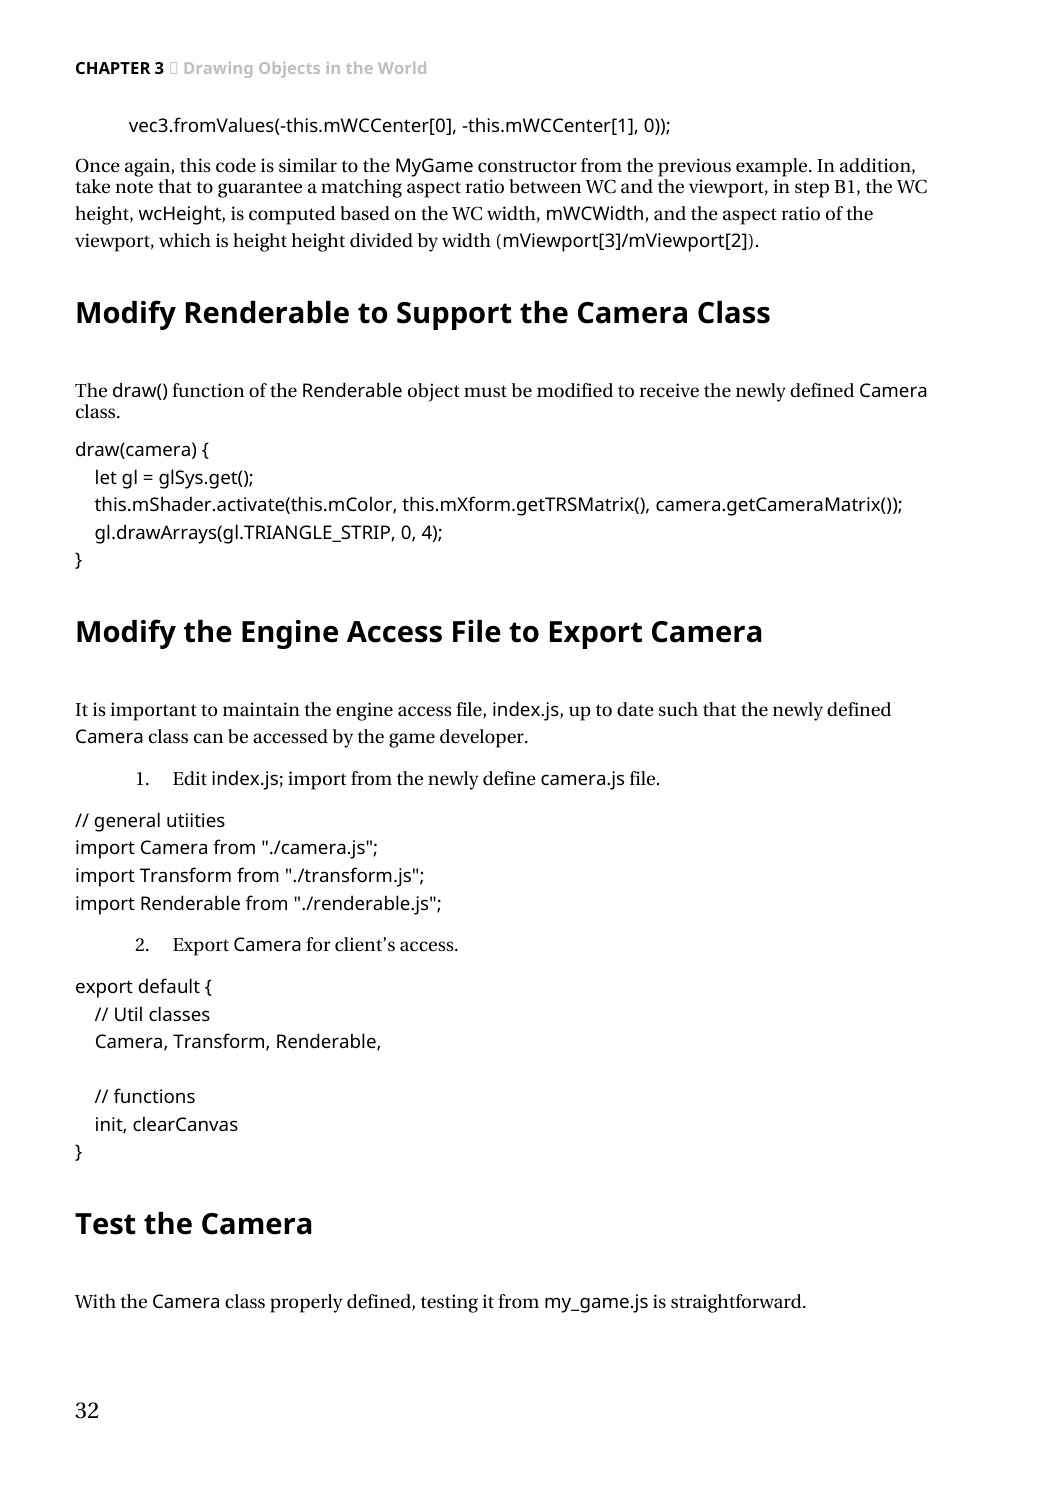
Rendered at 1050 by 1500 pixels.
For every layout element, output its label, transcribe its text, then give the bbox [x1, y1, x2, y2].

text // functions [75, 1084, 937, 1109]
text draw(camera) { [75, 437, 937, 462]
text It is important to maintain the engine access file, index.js, up to date such that the newly defined Camera class can be accessed by the game developer. [75, 696, 937, 749]
text this.mShader.activate(this.mColor, this.mXform.getTRSMatrix(), camera.getCameraMatrix()); [75, 492, 937, 517]
text export default { [75, 974, 937, 999]
text import Camera from "./camera.js"; [75, 835, 937, 860]
text gl.drawArrays(gl.TRIANGLE_STRIP, 0, 4); [75, 519, 937, 545]
subtitle Modify Renderable to Support the Camera Class [75, 293, 937, 332]
text // general utiities [75, 807, 937, 833]
text Once again, this code is similar to the MyGame constructor from the previous example. In addition, take note that to guarantee a matching aspect ratio between WC and the viewport, in step B1, the WC height, wcHeight, is computed based on the WC width, mWCWidth, and the aspect ratio of the viewport, which is height height divided by width (mViewport[3]/mViewport[2]). [75, 152, 937, 253]
text } [75, 547, 937, 572]
text import Renderable from "./renderable.js"; [75, 890, 937, 915]
text import Transform from "./transform.js"; [75, 862, 937, 888]
text vec3.fromValues(-this.mWCCenter[0], -this.mWCCenter[1], 0)); [75, 112, 937, 138]
subtitle Modify the Engine Access File to Export Camera [75, 612, 937, 651]
text let gl = glSys.get(); [75, 464, 937, 490]
text // Util classes [75, 1001, 937, 1027]
subtitle Test the Camera [75, 1204, 937, 1243]
text init, clearCanvas [75, 1111, 937, 1137]
list Edit index.js; import from the newly define camera.js file. [135, 764, 847, 791]
text Camera, Transform, Renderable, [75, 1029, 937, 1054]
text The draw() function of the Renderable object must be modified to receive the newly defined Camera class. [75, 377, 937, 423]
text With the Camera class properly defined, testing it from my_game.js is straightforward. [75, 1288, 937, 1314]
list Export Camera for client’s access. [135, 930, 847, 957]
text } [75, 1139, 937, 1164]
